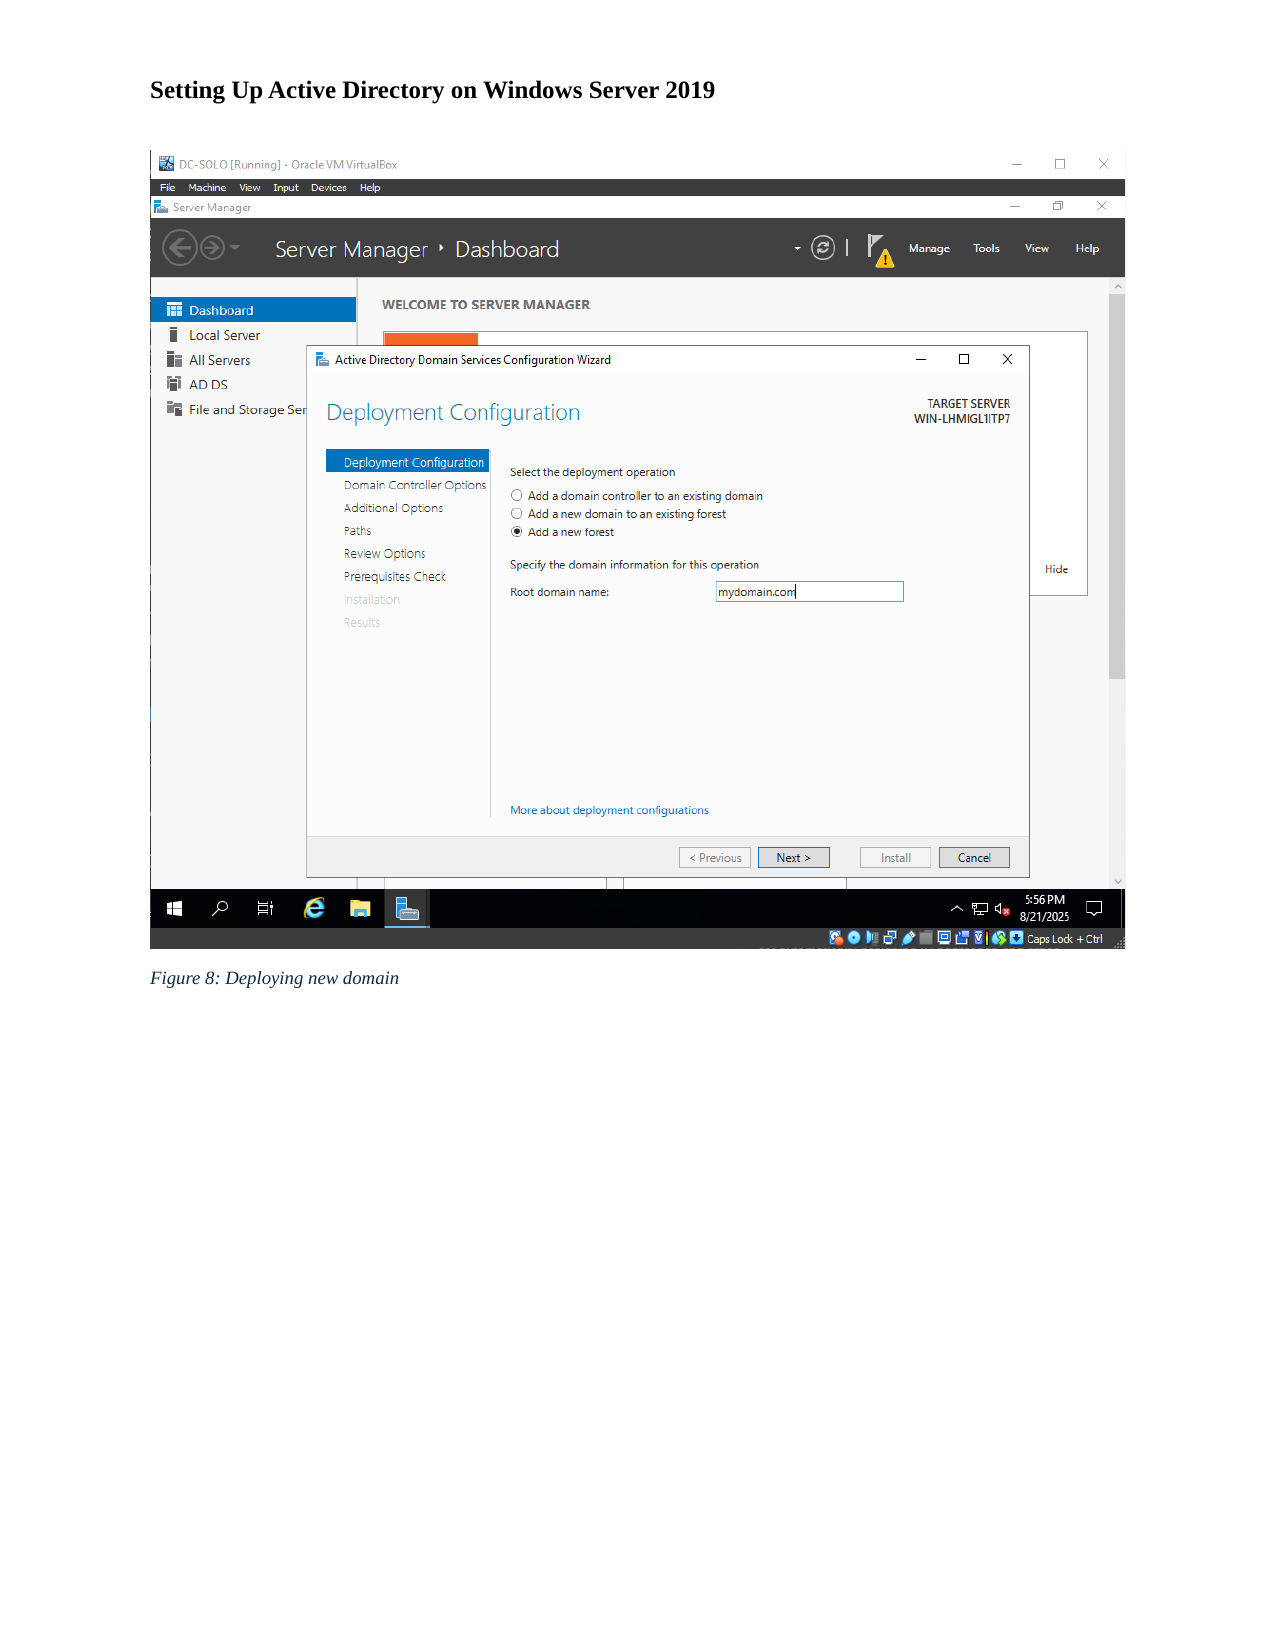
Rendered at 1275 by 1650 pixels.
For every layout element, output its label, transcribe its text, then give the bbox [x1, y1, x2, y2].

text Figure 8: Deploying new domain [150, 967, 1125, 989]
picture [150, 150, 1125, 949]
